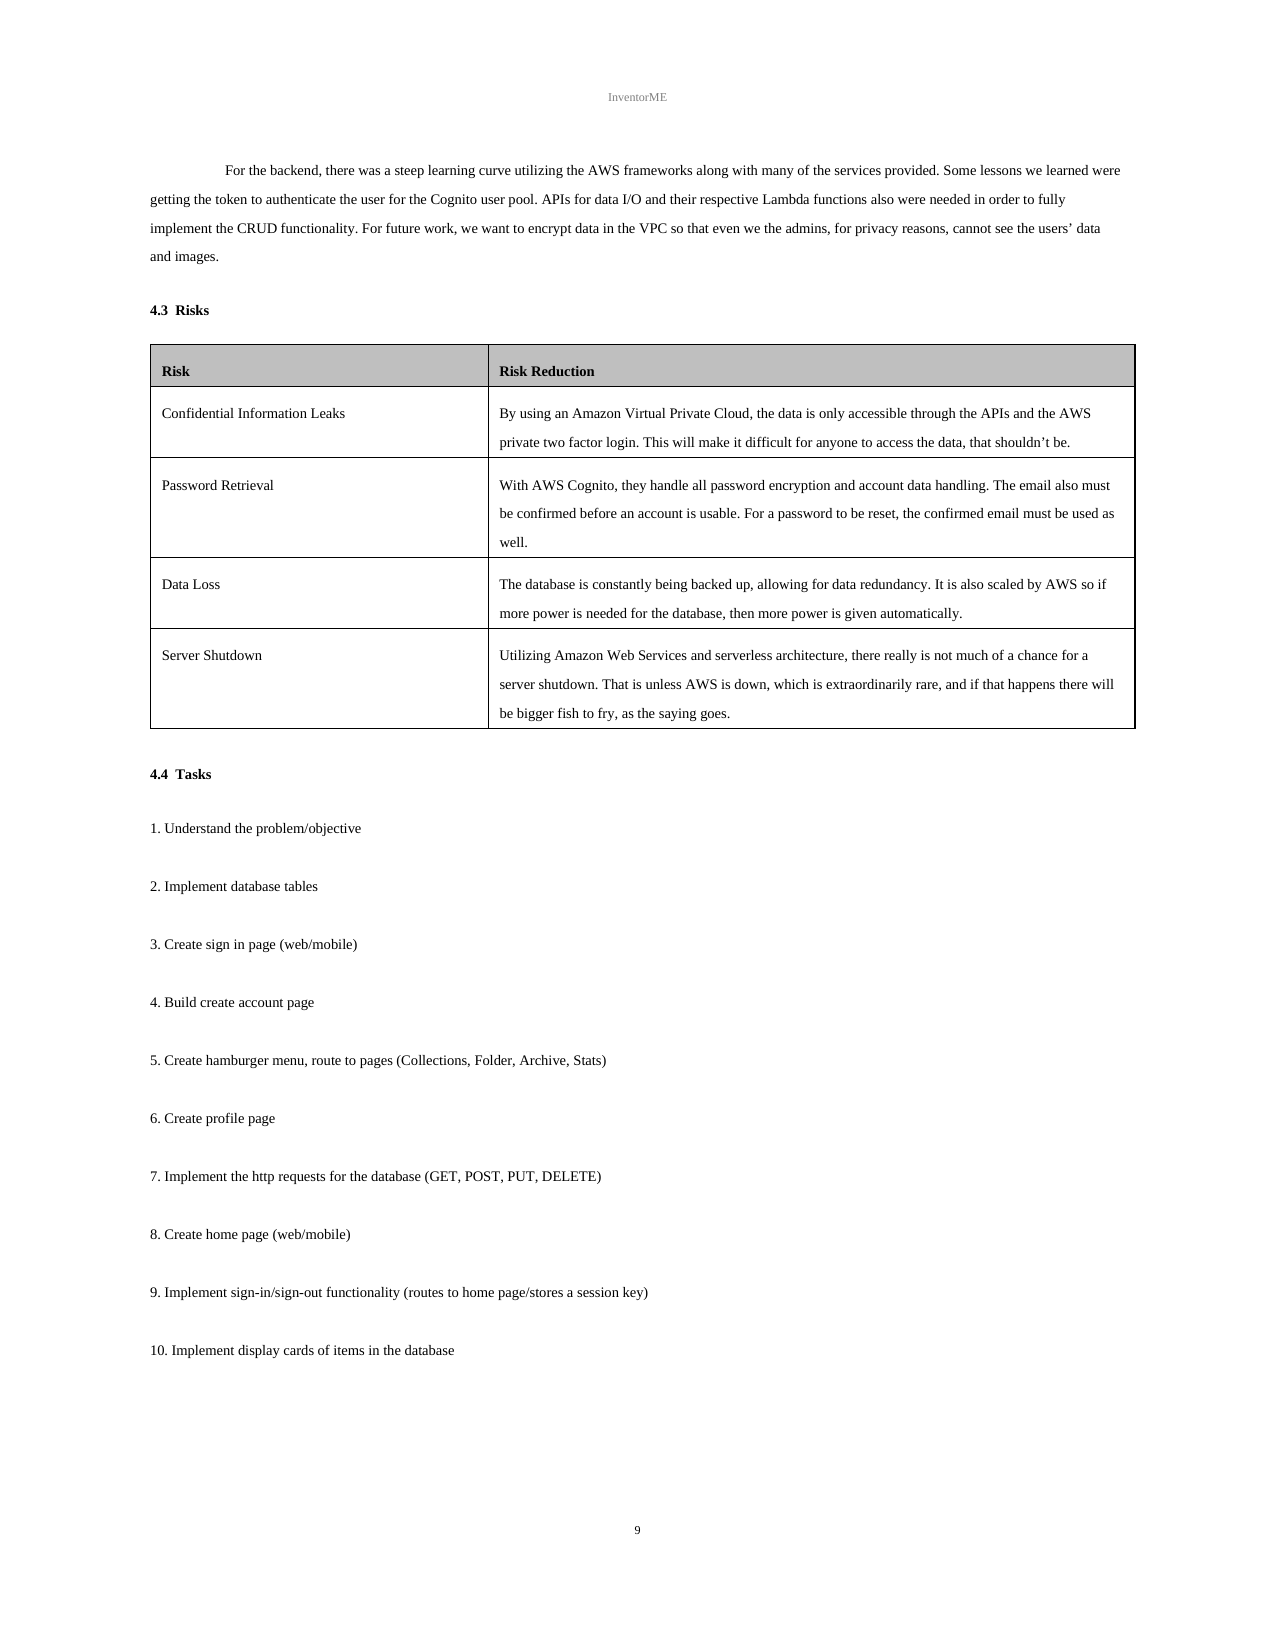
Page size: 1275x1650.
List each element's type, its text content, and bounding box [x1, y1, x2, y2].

text 7. Implement the http requests for the database (GET, POST, PUT, DELETE) [150, 1156, 1125, 1184]
table_cell Password Retrieval [151, 458, 488, 557]
subtitle 4.3 Risks [150, 290, 1125, 319]
table_cell Utilizing Amazon Web Services and serverless architecture, there really is not much of a chance for a server shutdown. That is unless AWS is down, which is extraordinarily rare, and if that happens there will be bigger fish to fry, as the saying goes. [489, 629, 1134, 728]
text 9. Implement sign-in/sign-out functionality (routes to home page/stores a session key) [150, 1272, 1125, 1300]
subtitle 4.4 Tasks [150, 754, 1125, 782]
table_cell With AWS Cognito, they handle all password encryption and account data handling. The email also must be confirmed before an account is usable. For a password to be reset, the confirmed email must be used as well. [489, 458, 1134, 557]
text 6. Create profile page [150, 1098, 1125, 1126]
text 4. Build create account page [150, 982, 1125, 1010]
text 10. Implement display cards of items in the database [150, 1330, 1125, 1358]
table_cell Data Loss [151, 558, 488, 628]
text For the backend, there was a steep learning curve utilizing the AWS frameworks along with many of the services provided. Some lessons we learned were getting the token to authenticate the user for the Cognito user pool. APIs for data I/O and their respective Lambda functions also were needed in order to fully implement the CRUD functionality. For future work, we want to encrypt data in the VPC so that even we the admins, for privacy reasons, cannot see the users’ data and images. [150, 150, 1125, 265]
table_cell Confidential Information Leaks [151, 387, 488, 457]
text 1. Understand the problem/objective [150, 807, 1125, 836]
table_cell Server Shutdown [151, 629, 488, 728]
text 3. Create sign in page (web/mobile) [150, 923, 1125, 952]
table_header Risk Reduction [489, 345, 1134, 386]
text 2. Implement database tables [150, 866, 1125, 894]
text 8. Create home page (web/mobile) [150, 1214, 1125, 1242]
text 5. Create hamburger menu, route to pages (Collections, Folder, Archive, Stats) [150, 1039, 1125, 1068]
table_cell By using an Amazon Virtual Private Cloud, the data is only accessible through the APIs and the AWS private two factor login. This will make it difficult for anyone to access the data, that shouldn’t be. [489, 387, 1134, 457]
table_cell The database is constantly being backed up, allowing for data redundancy. It is also scaled by AWS so if more power is needed for the database, then more power is given automatically. [489, 558, 1134, 628]
table_header Risk [151, 345, 488, 386]
